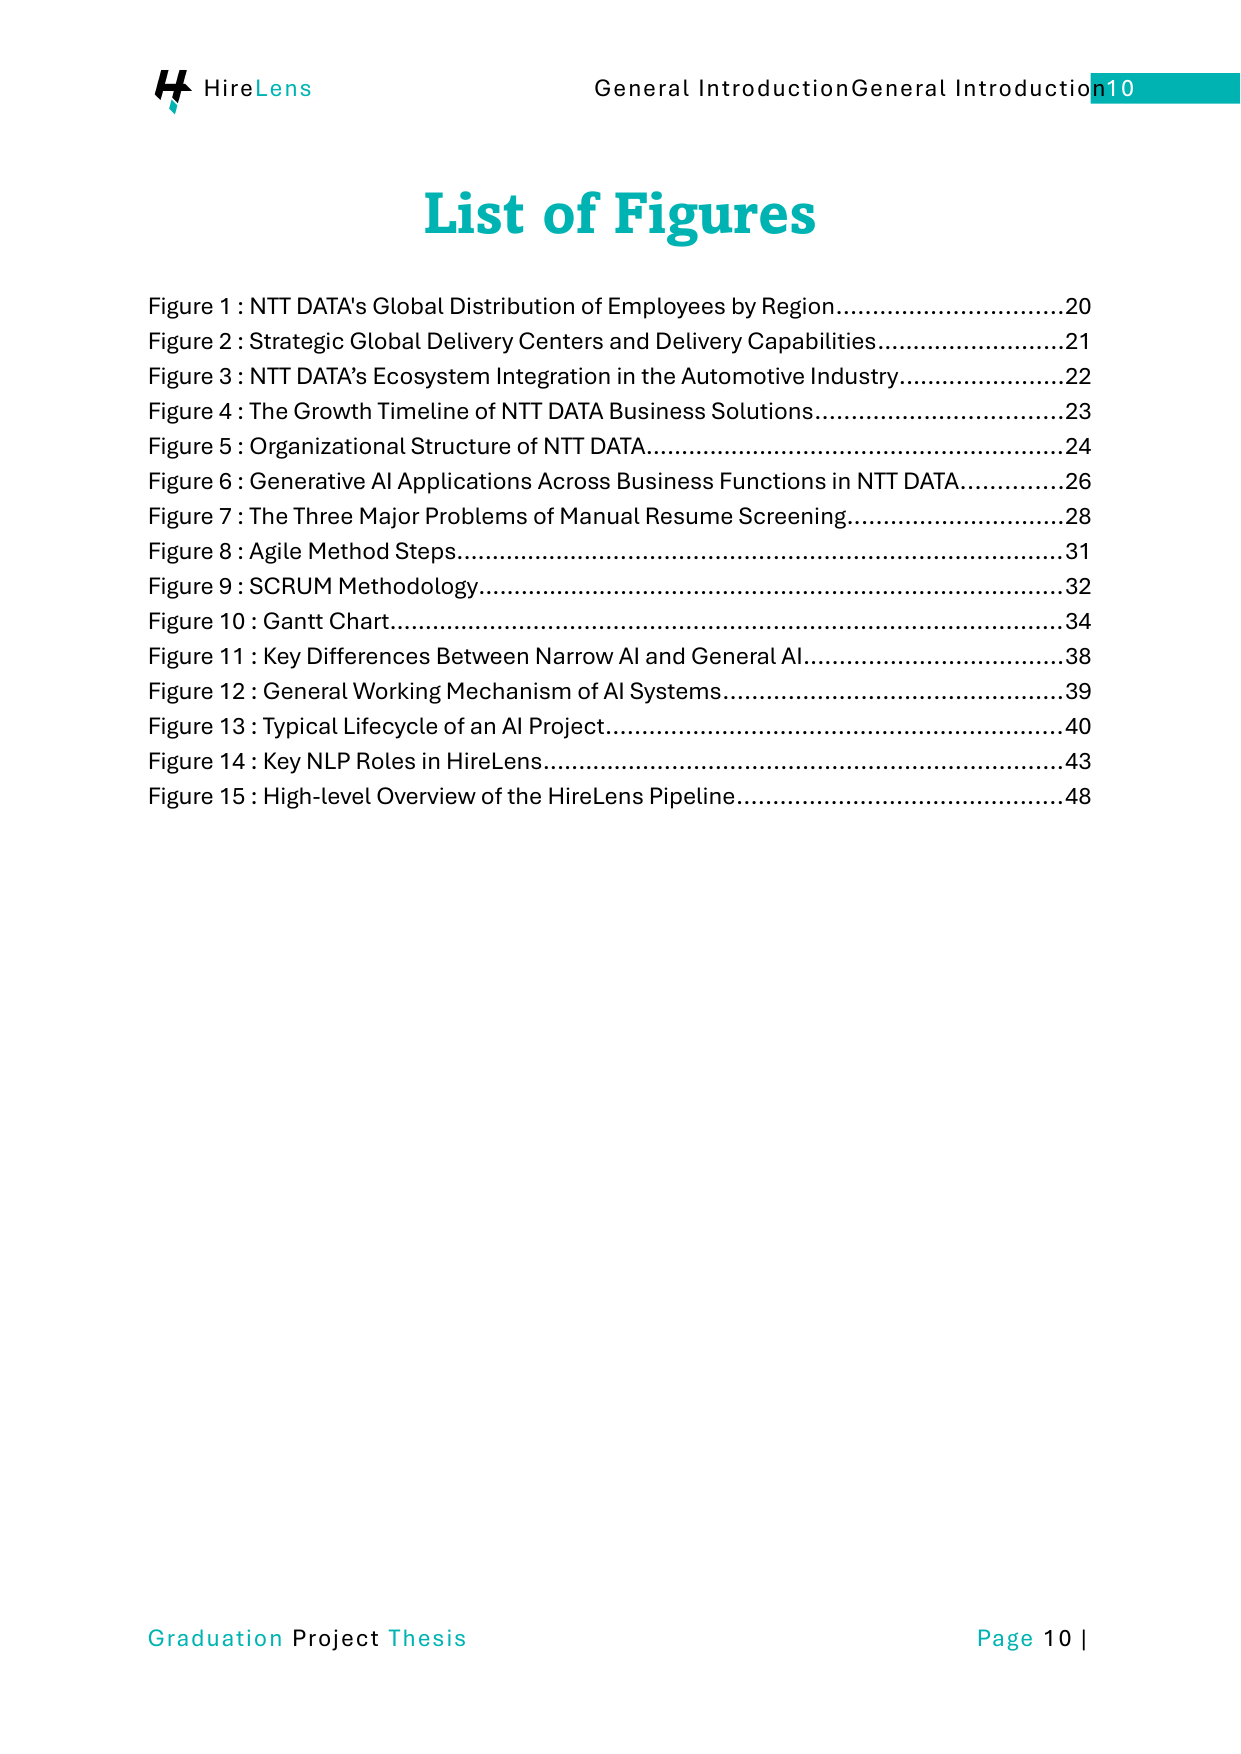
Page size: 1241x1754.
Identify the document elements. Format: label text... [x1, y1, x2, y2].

subtitle List of Figures [148, 177, 1092, 247]
text Figure 1 : NTT DATA's Global Distribution of Employees by Region 20 [148, 291, 1092, 321]
text Figure 13 : Typical Lifecycle of an AI Project 40 [148, 711, 1092, 741]
text Figure 2 : Strategic Global Delivery Centers and Delivery Capabilities 21 [148, 326, 1092, 356]
text Figure 9 : SCRUM Methodology 32 [148, 571, 1092, 601]
text Figure 15 : High-level Overview of the HireLens Pipeline 48 [148, 781, 1092, 811]
text Figure 10 : Gantt Chart 34 [148, 606, 1092, 636]
text Figure 8 : Agile Method Steps 31 [148, 536, 1092, 566]
text Figure 5 : Organizational Structure of NTT DATA 24 [148, 431, 1092, 461]
text Figure 4 : The Growth Timeline of NTT DATA Business Solutions 23 [148, 396, 1092, 426]
text Figure 12 : General Working Mechanism of AI Systems 39 [148, 676, 1092, 706]
text Figure 7 : The Three Major Problems of Manual Resume Screening 28 [148, 501, 1092, 531]
text Figure 14 : Key NLP Roles in HireLens 43 [148, 746, 1092, 776]
text Figure 6 : Generative AI Applications Across Business Functions in NTT DATA 26 [148, 466, 1092, 496]
text Figure 11 : Key Differences Between Narrow AI and General AI 38 [148, 641, 1092, 671]
picture [147, 62, 198, 118]
text Figure 3 : NTT DATA’s Ecosystem Integration in the Automotive Industry 22 [148, 361, 1092, 391]
